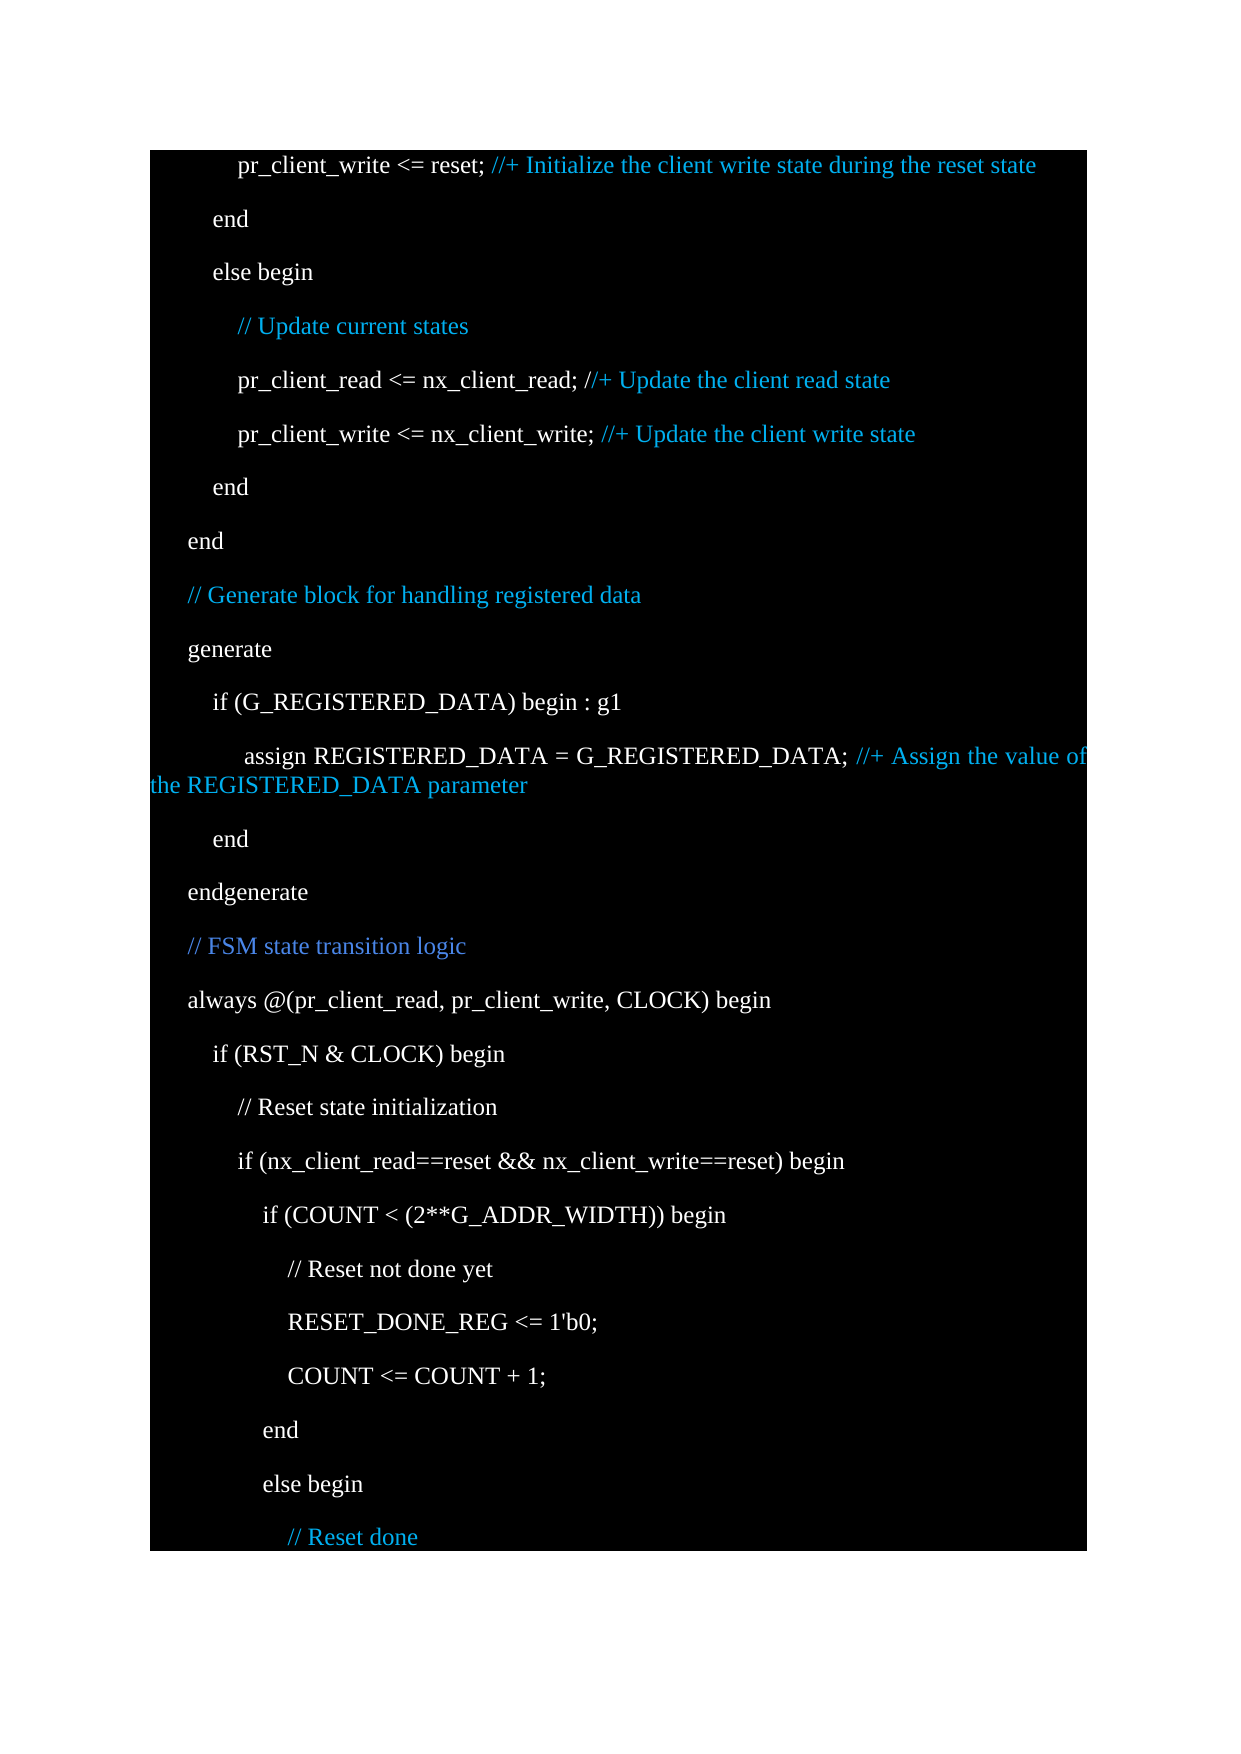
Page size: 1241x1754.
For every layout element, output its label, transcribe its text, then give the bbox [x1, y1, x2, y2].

text if (RST_N & CLOCK) begin [150, 1039, 1087, 1067]
text end [150, 204, 1087, 232]
text // Reset done [150, 1522, 1087, 1551]
text if (nx_client_read==reset && nx_client_write==reset) begin [150, 1146, 1087, 1175]
text if (G_REGISTERED_DATA) begin : g1 [150, 687, 1087, 716]
text pr_client_write <= nx_client_write; //+ Update the client write state [150, 419, 1087, 447]
text else begin [150, 257, 1087, 286]
text pr_client_read <= nx_client_read; //+ Update the client read state [150, 365, 1087, 394]
text // Generate block for handling registered data [150, 580, 1087, 609]
text endgenerate [150, 877, 1087, 906]
text RESET_DONE_REG <= 1'b0; [150, 1307, 1087, 1336]
text end [150, 526, 1087, 555]
text // Update current states [150, 311, 1087, 340]
text // Reset not done yet [150, 1254, 1087, 1282]
text end [150, 472, 1087, 501]
text always @(pr_client_read, pr_client_write, CLOCK) begin [150, 985, 1087, 1014]
text assign REGISTERED_DATA = G_REGISTERED_DATA; //+ Assign the value of the REGISTERED_DATA parameter [150, 741, 1087, 799]
text // Reset state initialization [150, 1092, 1087, 1121]
text COUNT <= COUNT + 1; [150, 1361, 1087, 1390]
text end [150, 1415, 1087, 1444]
text if (COUNT < (2**G_ADDR_WIDTH)) begin [150, 1200, 1087, 1229]
text end [150, 824, 1087, 852]
text pr_client_write <= reset; //+ Initialize the client write state during the reset state [150, 150, 1087, 179]
text // FSM state transition logic [150, 931, 1087, 960]
text generate [150, 634, 1087, 662]
text else begin [150, 1469, 1087, 1497]
